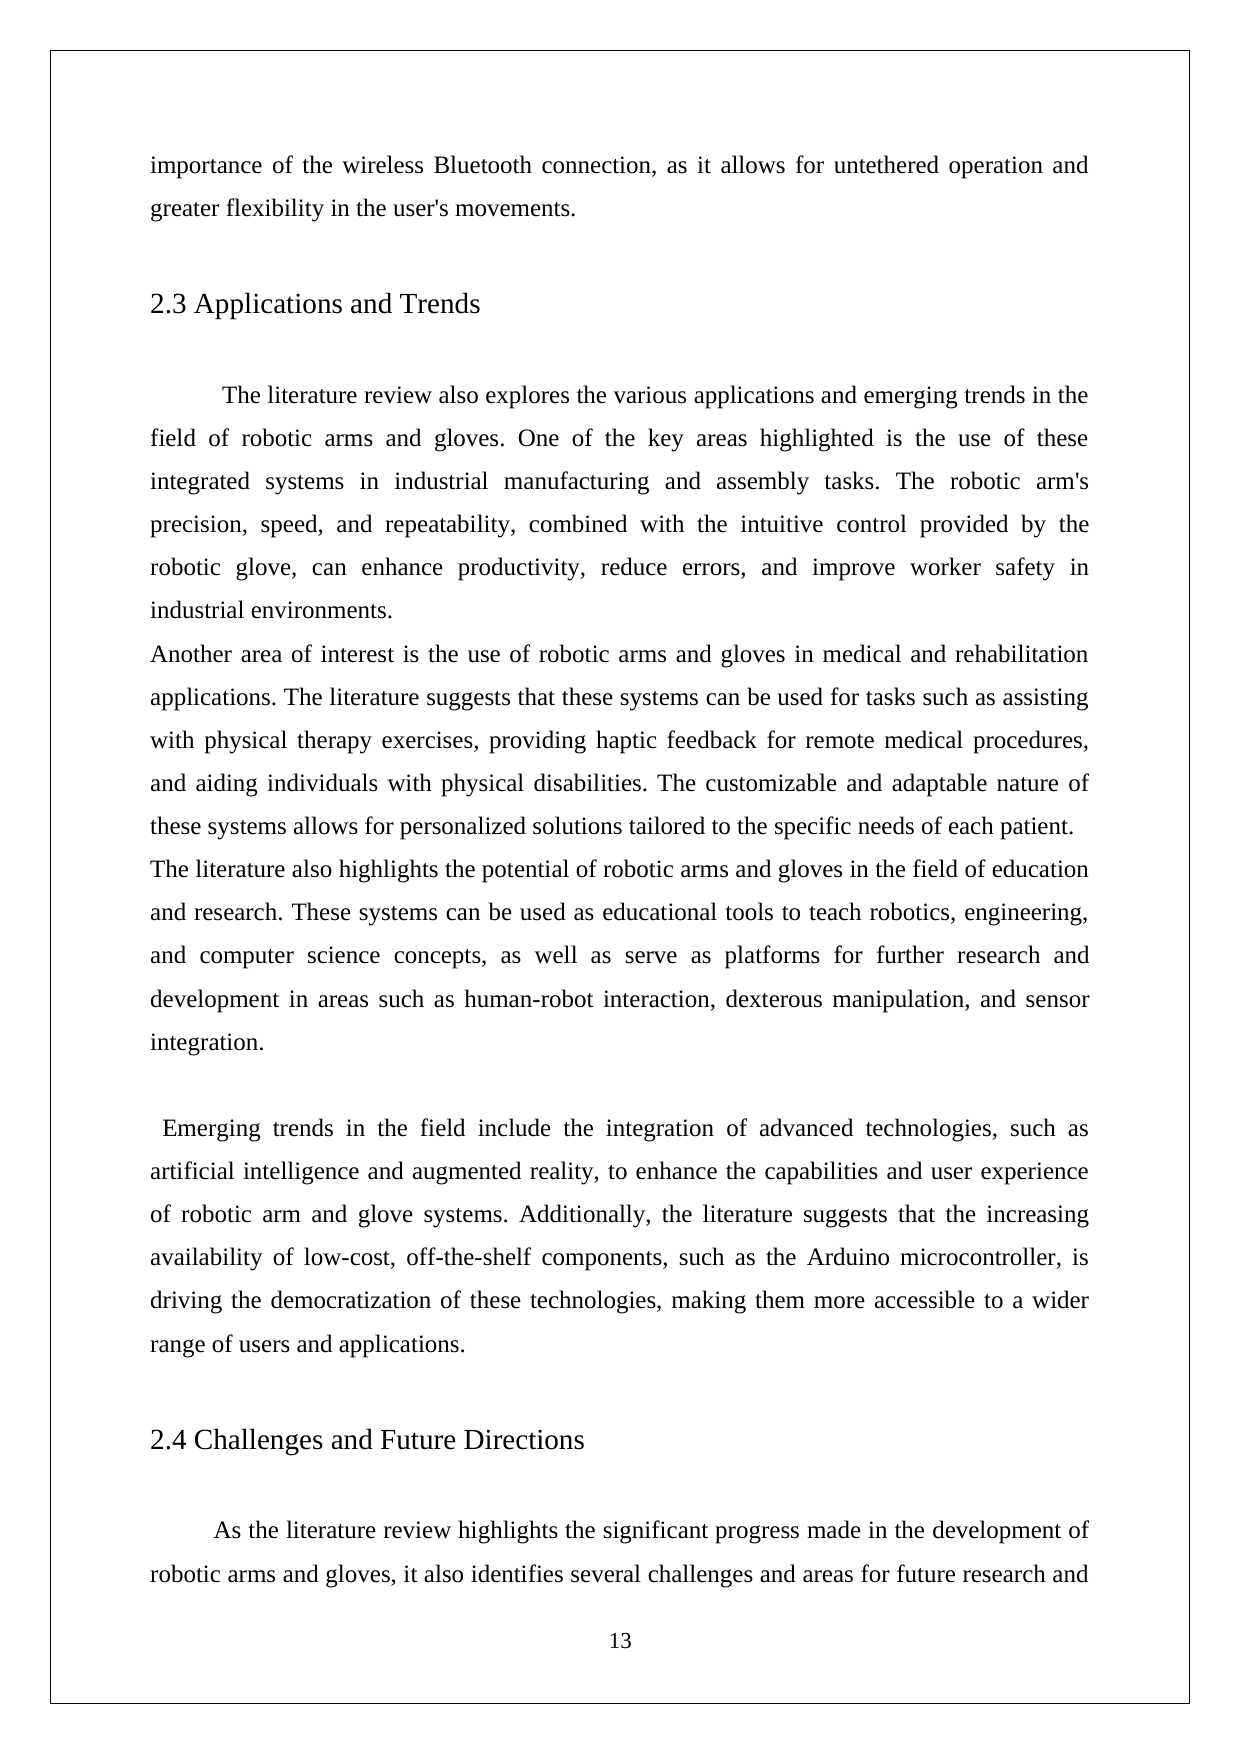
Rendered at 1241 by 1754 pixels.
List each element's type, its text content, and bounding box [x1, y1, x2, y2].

text 2.3 Applications and Trends [150, 287, 1090, 320]
text 2.4 Challenges and Future Directions [150, 1422, 1090, 1456]
text The literature also highlights the potential of robotic arms and gloves in the field of education and research. These systems can be used as educational tools to teach robotics, engineering, and computer science concepts, as well as serve as platforms for further research and development in areas such as human-robot interaction, dexterous manipulation, and sensor integration. [150, 854, 1090, 1056]
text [150, 150, 1090, 222]
text Another area of interest is the use of robotic arms and gloves in medical and rehabilitation applications. The literature suggests that these systems can be used for tasks such as assisting with physical therapy exercises, providing haptic feedback for remote medical procedures, and aiding individuals with physical disabilities. The customizable and adaptable nature of these systems allows for personalized solutions tailored to the specific needs of each patient. [150, 639, 1090, 840]
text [150, 1516, 1090, 1587]
text Emerging trends in the field include the integration of advanced technologies, such as artificial intelligence and augmented reality, to enhance the capabilities and user experience of robotic arm and glove systems. Additionally, the literature suggests that the increasing availability of low-cost, off-the-shelf components, such as the Arduino microcontroller, is driving the democratization of these technologies, making them more accessible to a wider range of users and applications. [150, 1113, 1090, 1357]
text The literature review also explores the various applications and emerging trends in the field of robotic arms and gloves. One of the key areas highlighted is the use of these integrated systems in industrial manufacturing and assembly tasks. The robotic arm's precision, speed, and repeatability, combined with the intuitive control provided by the robotic glove, can enhance productivity, reduce errors, and improve worker safety in industrial environments. [150, 380, 1090, 624]
